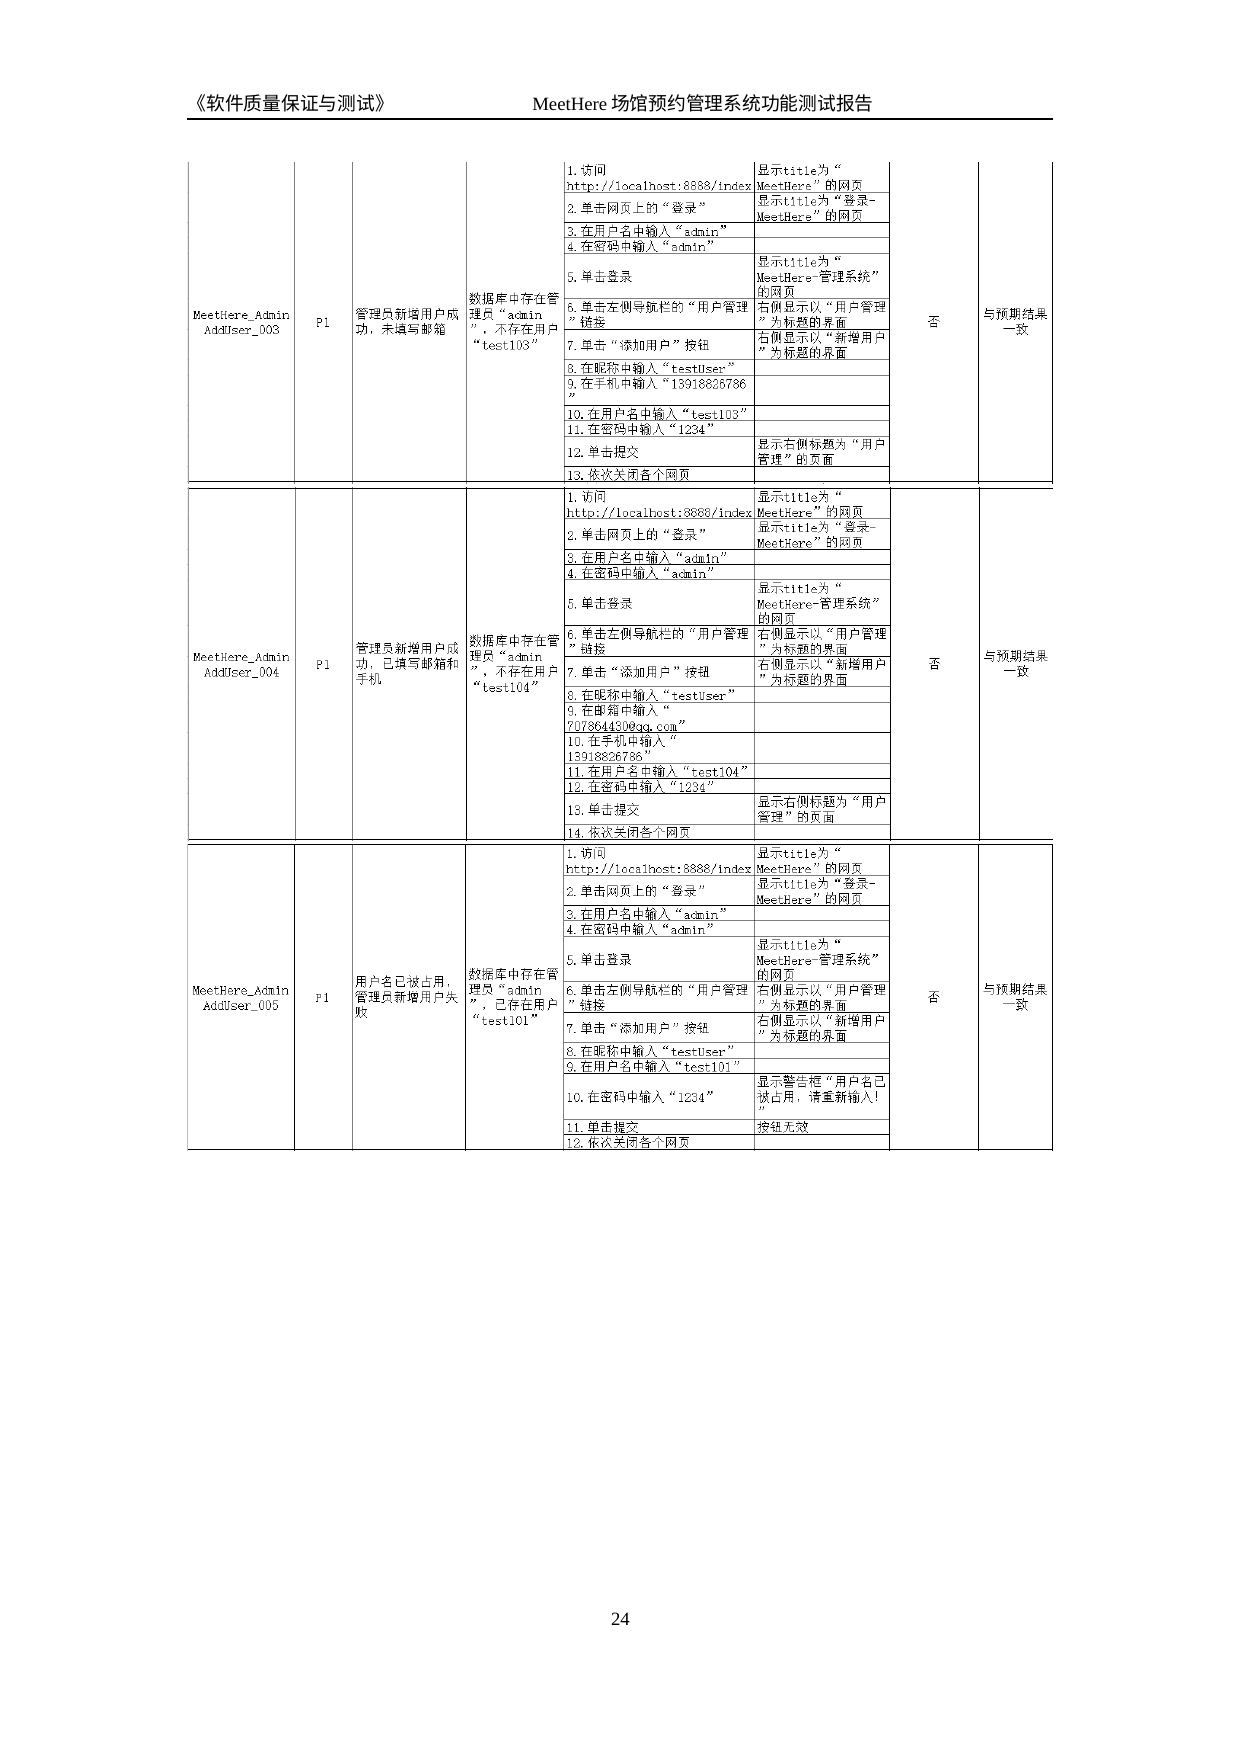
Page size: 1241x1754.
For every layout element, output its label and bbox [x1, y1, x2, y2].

picture [187, 162, 1053, 484]
picture [187, 487, 1053, 841]
picture [187, 844, 1053, 1151]
